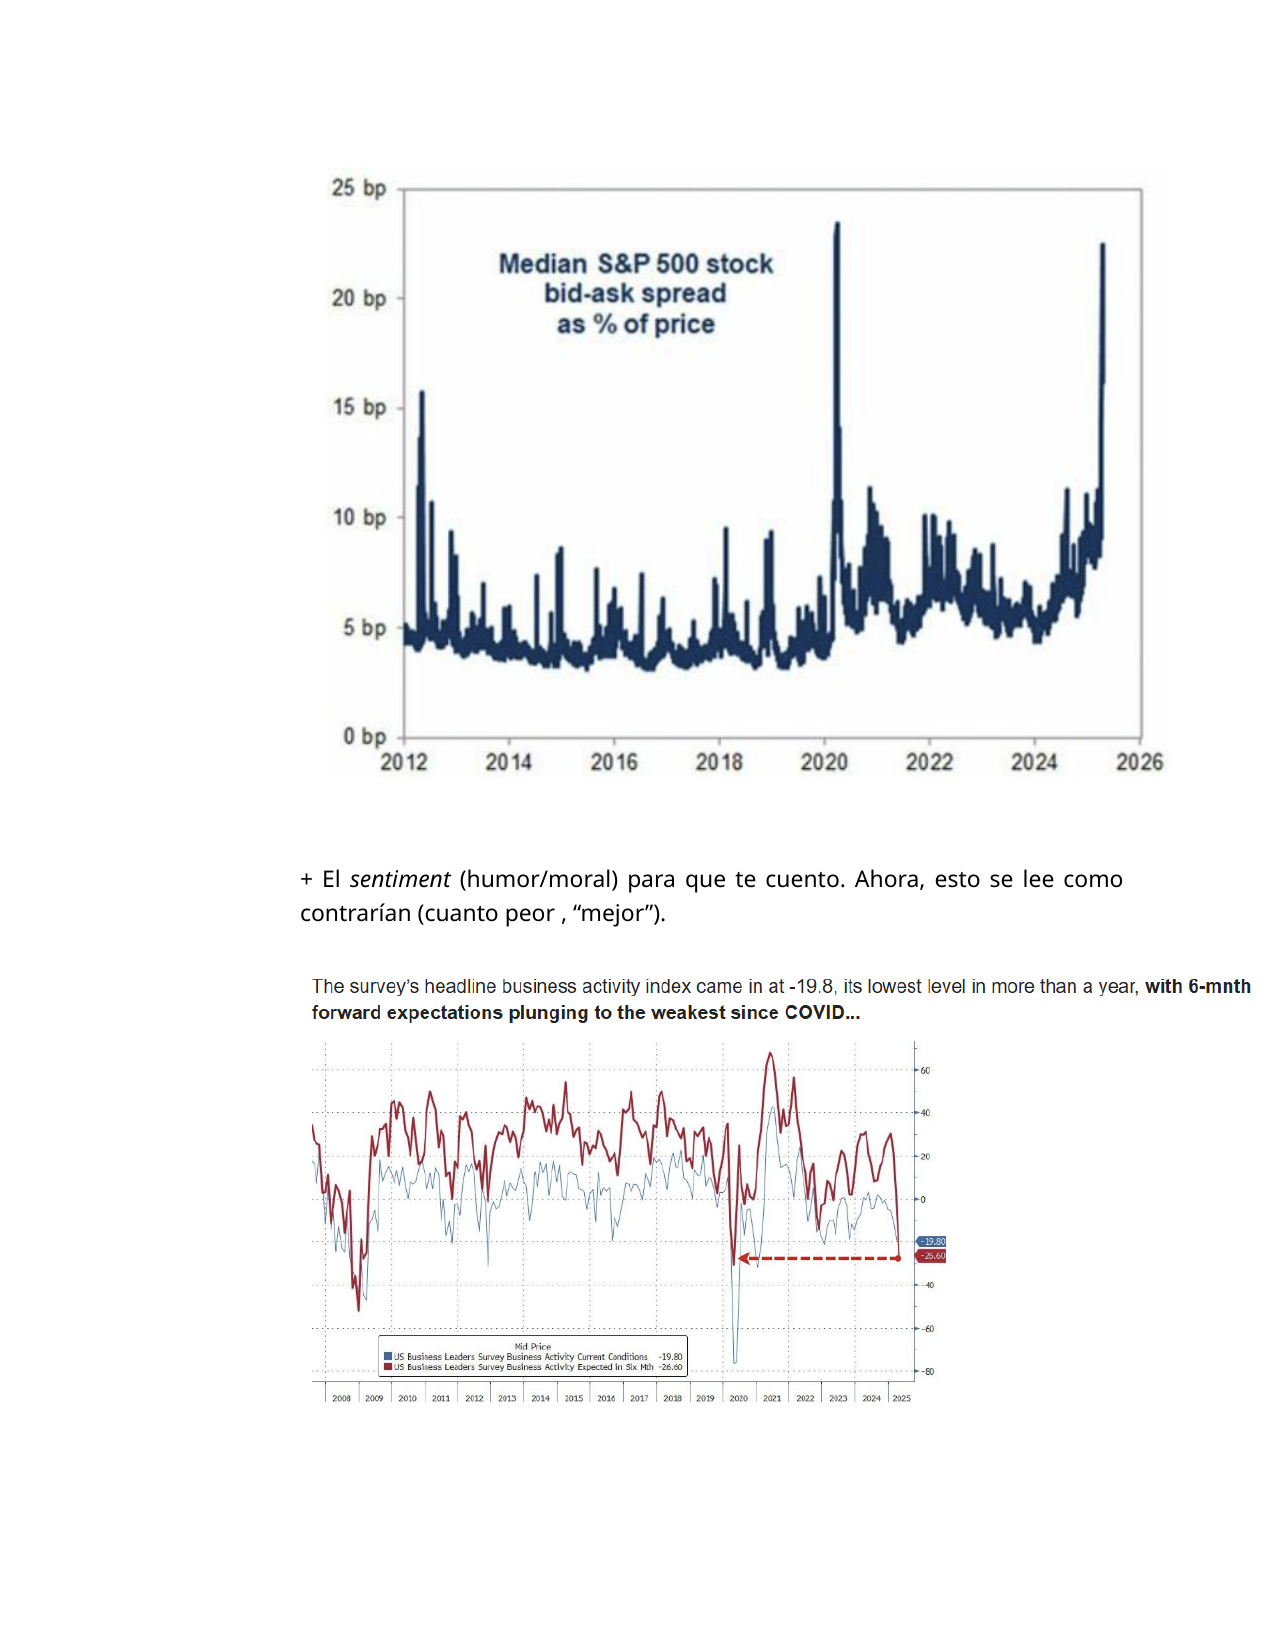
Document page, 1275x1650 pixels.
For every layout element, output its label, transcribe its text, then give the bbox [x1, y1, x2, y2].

picture [300, 150, 1212, 793]
list + El sentiment (humor/moral) para que te cuento. Ahora, esto se lee como contrarían (cuanto peor , “mejor”). [300, 863, 1125, 928]
picture [300, 963, 1275, 1414]
